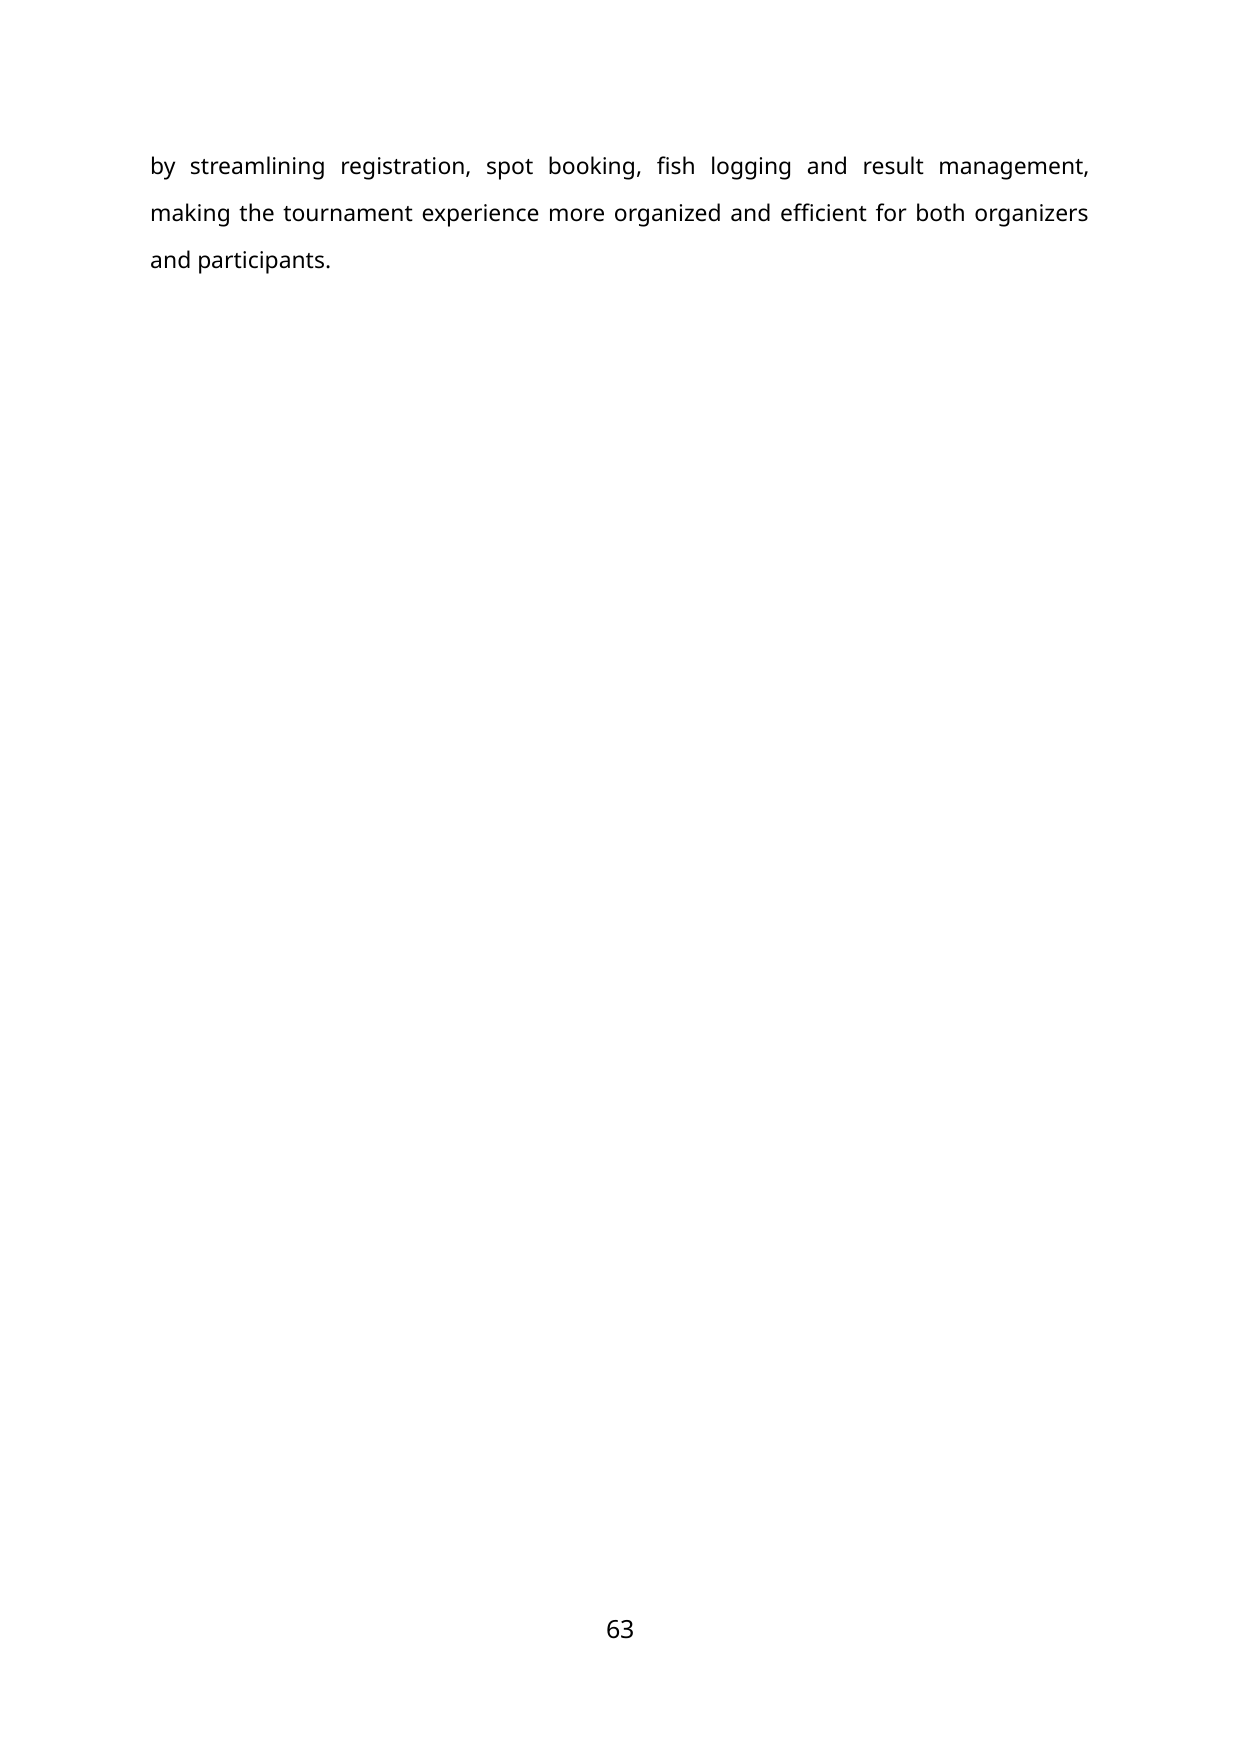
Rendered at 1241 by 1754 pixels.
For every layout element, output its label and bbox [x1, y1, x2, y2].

text [150, 150, 1090, 275]
